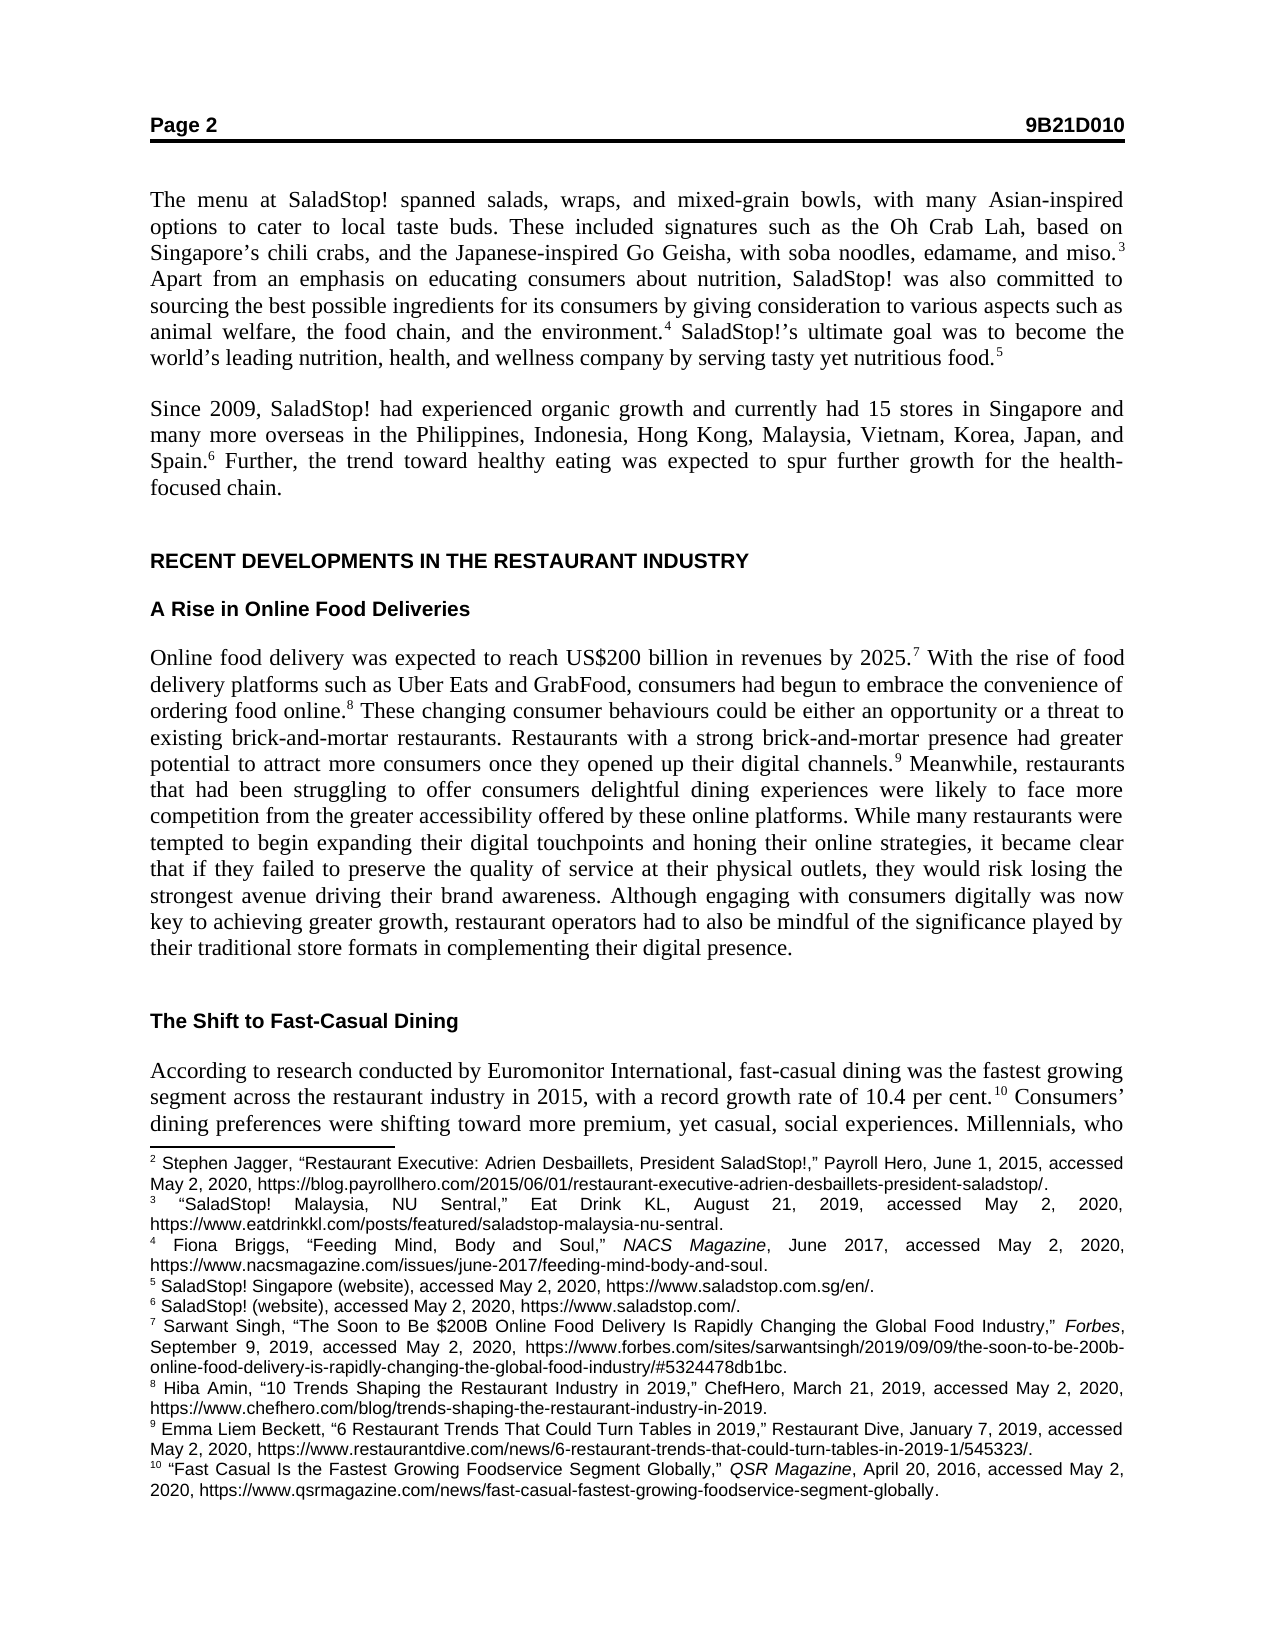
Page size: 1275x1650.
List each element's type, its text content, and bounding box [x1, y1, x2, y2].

text RECENT DEVELOPMENTS IN THE RESTAURANT INDUSTRY [150, 548, 1125, 572]
text The menu at SaladStop! spanned salads, wraps, and mixed-grain bowls, with many Asian-inspired options to cater to local taste buds. These included signatures such as the Oh Crab Lah, based on Singapore’s chili crabs, and the Japanese-inspired Go Geisha, with soba noodles, edamame, and miso. Apart from an emphasis on educating consumers about nutrition, SaladStop! was also committed to sourcing the best possible ingredients for its consumers by giving consideration to various aspects such as animal welfare, the food chain, and the environment. SaladStop!’s ultimate goal was to become the world’s leading nutrition, health, and wellness company by serving tasty yet nutritious food. [150, 186, 1125, 371]
text According to research conducted by Euromonitor International, fast-casual dining was the fastest growing segment across the restaurant industry in 2015, with a record growth rate of 10.4 per cent. Consumers’ dining preferences were shifting toward more premium, yet casual, social experiences. Millennials, who were the dominant group in the world’s four largest economies of China, the United States, Japan, and Germany, were increasingly opting for fast-casual options over fast food. Despite being strapped for time, they were not willing to sacrifice on quality and in fact sought out fresher ingredients, diverse cuisines, and unique experiences. This meant that restaurants offering enhanced quality at affordable price points would likely see rising consumer demand. [150, 1057, 1125, 1136]
text Since 2009, SaladStop! had experienced organic growth and currently had 15 stores in Singapore and many more overseas in the Philippines, Indonesia, Hong Kong, Malaysia, Vietnam, Korea, Japan, and Spain. Further, the trend toward healthy eating was expected to spur further growth for the health-focused chain. [150, 395, 1125, 500]
text Online food delivery was expected to reach US$200 billion in revenues by 2025. With the rise of food delivery platforms such as Uber Eats and GrabFood, consumers had begun to embrace the convenience of ordering food online. These changing consumer behaviours could be either an opportunity or a threat to existing brick-and-mortar restaurants. Restaurants with a strong brick-and-mortar presence had greater potential to attract more consumers once they opened up their digital channels. Meanwhile, restaurants that had been struggling to offer consumers delightful dining experiences were likely to face more competition from the greater accessibility offered by these online platforms. While many restaurants were tempted to begin expanding their digital touchpoints and honing their online strategies, it became clear that if they failed to preserve the quality of service at their physical outlets, they would risk losing the strongest avenue driving their brand awareness. Although engaging with consumers digitally was now key to achieving greater growth, restaurant operators had to also be mindful of the significance played by their traditional store formats in complementing their digital presence. [150, 644, 1125, 961]
text The Shift to Fast-Casual Dining [150, 1009, 1125, 1033]
text A Rise in Online Food Deliveries [150, 596, 1125, 620]
